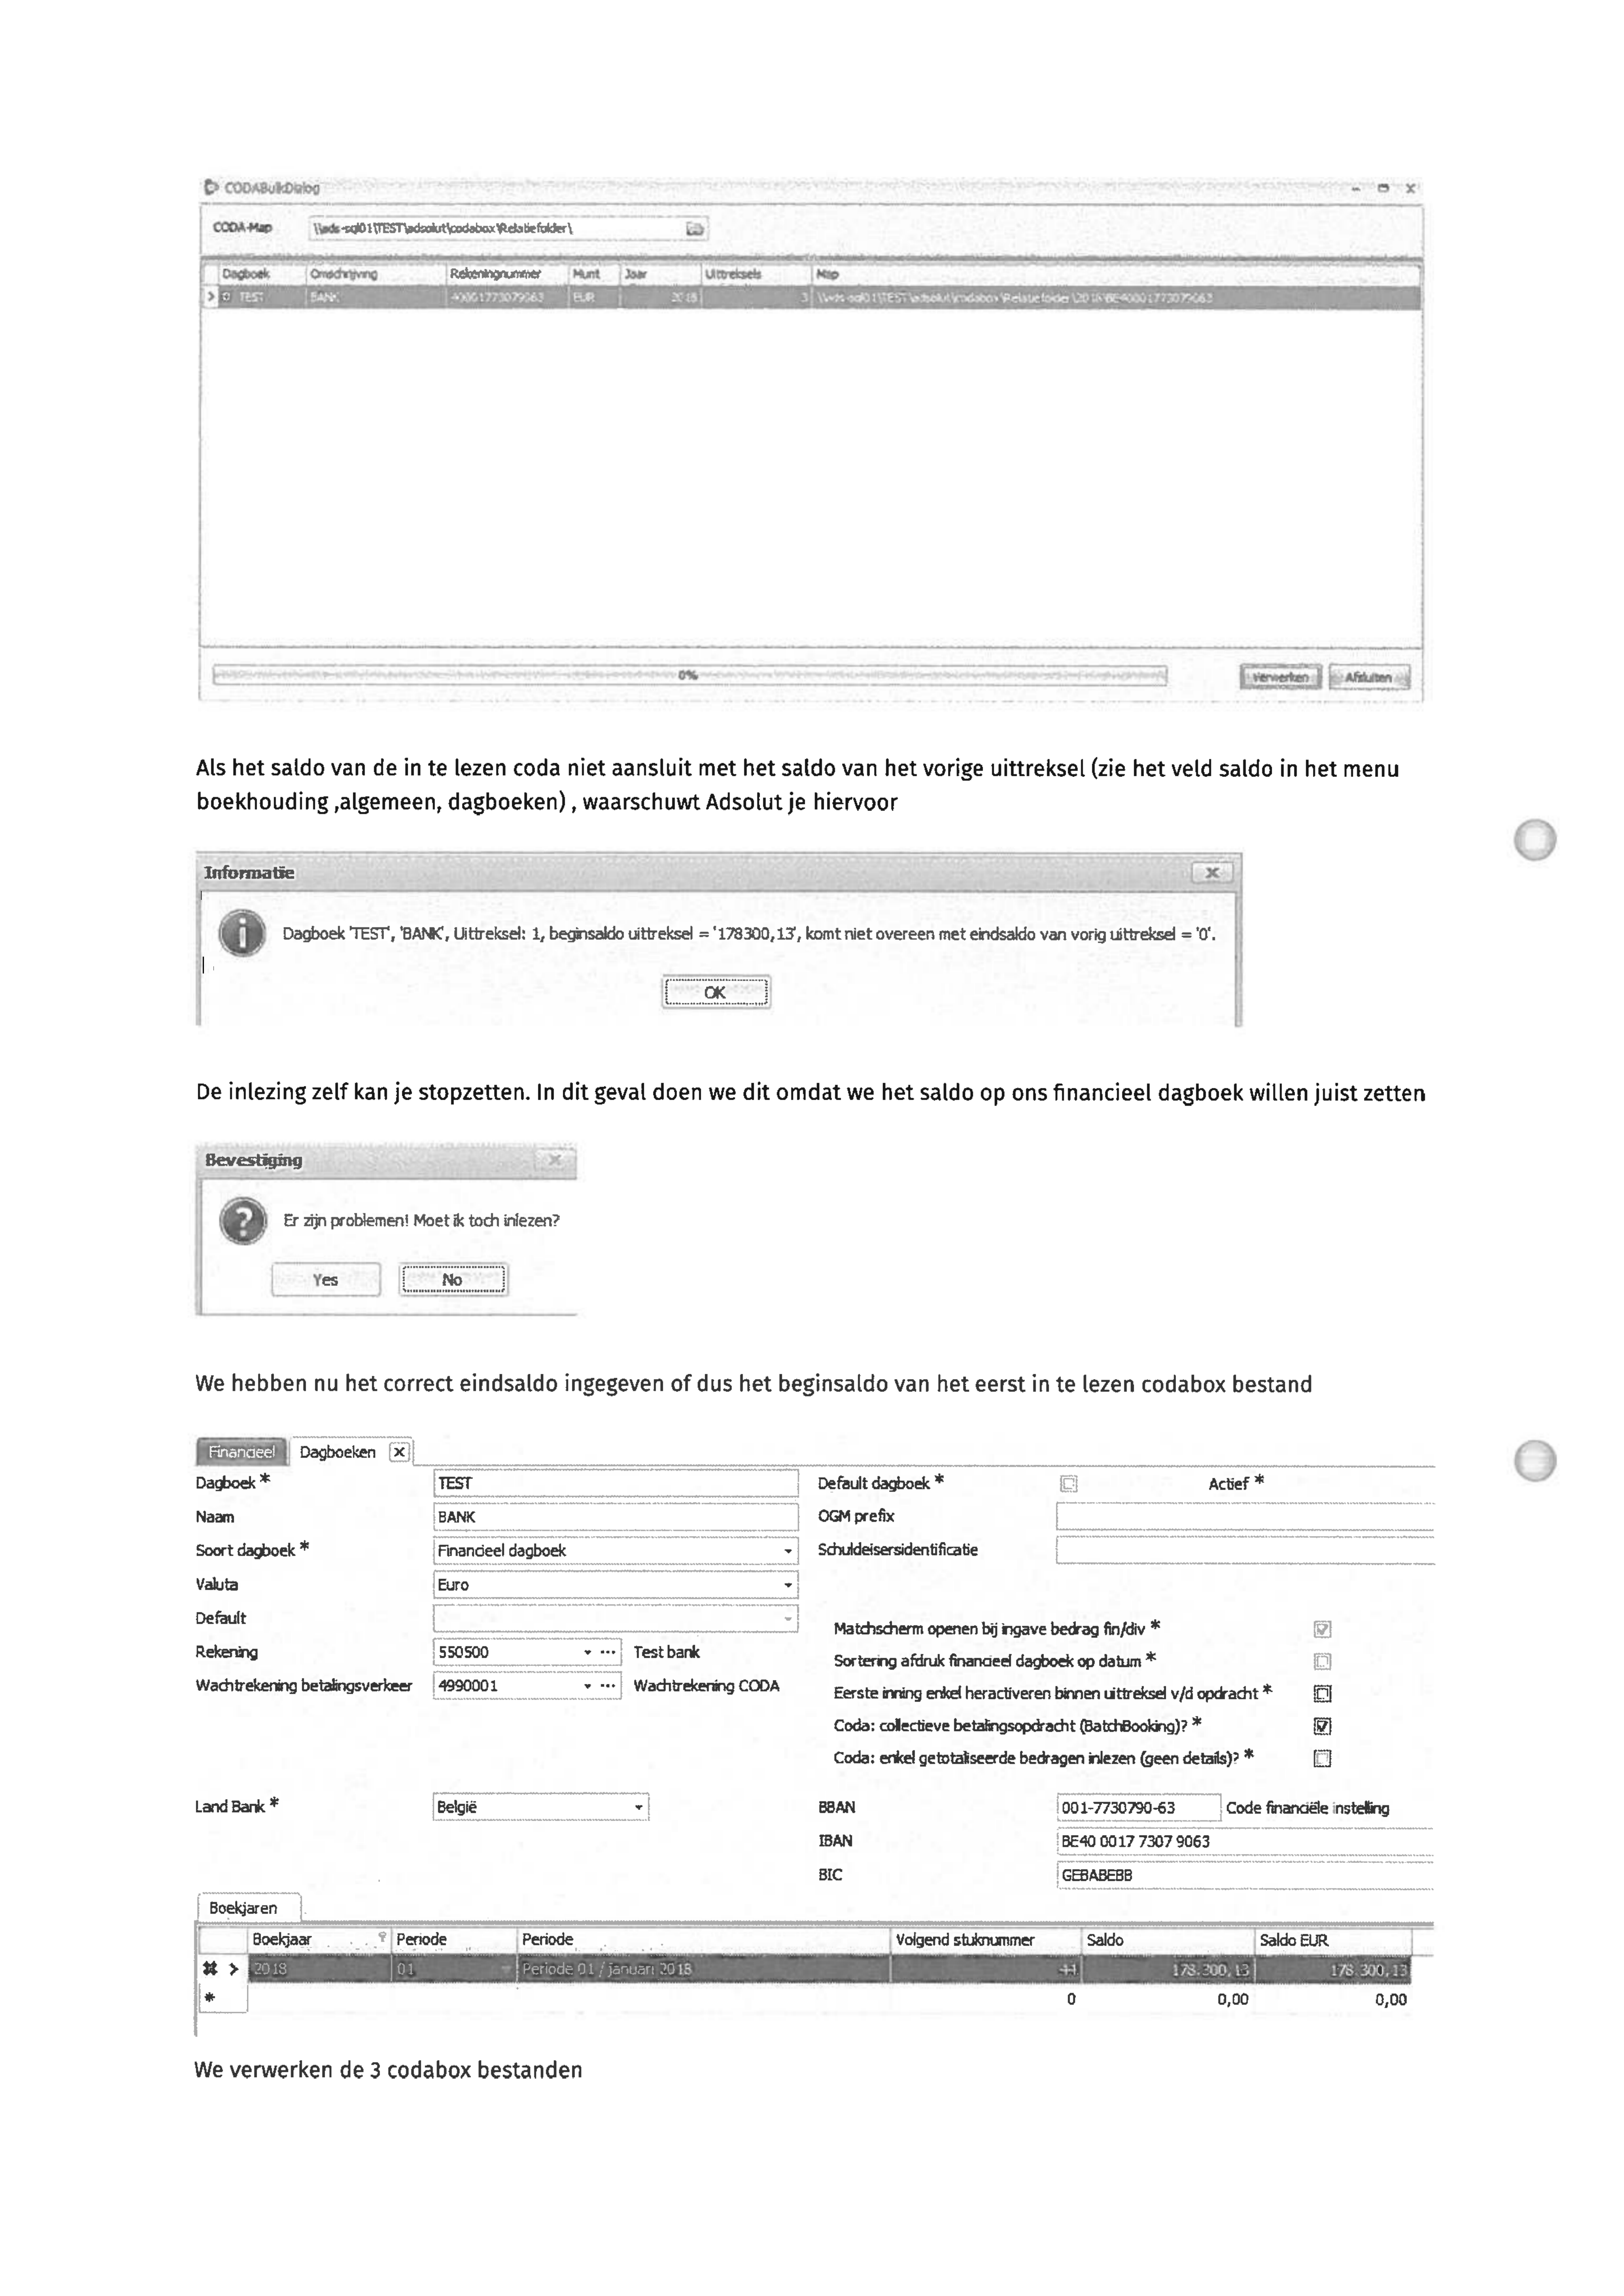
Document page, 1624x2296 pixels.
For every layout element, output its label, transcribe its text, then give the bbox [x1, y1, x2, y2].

picture [0, 0, 1624, 2296]
text | | [199, 951, 1578, 974]
